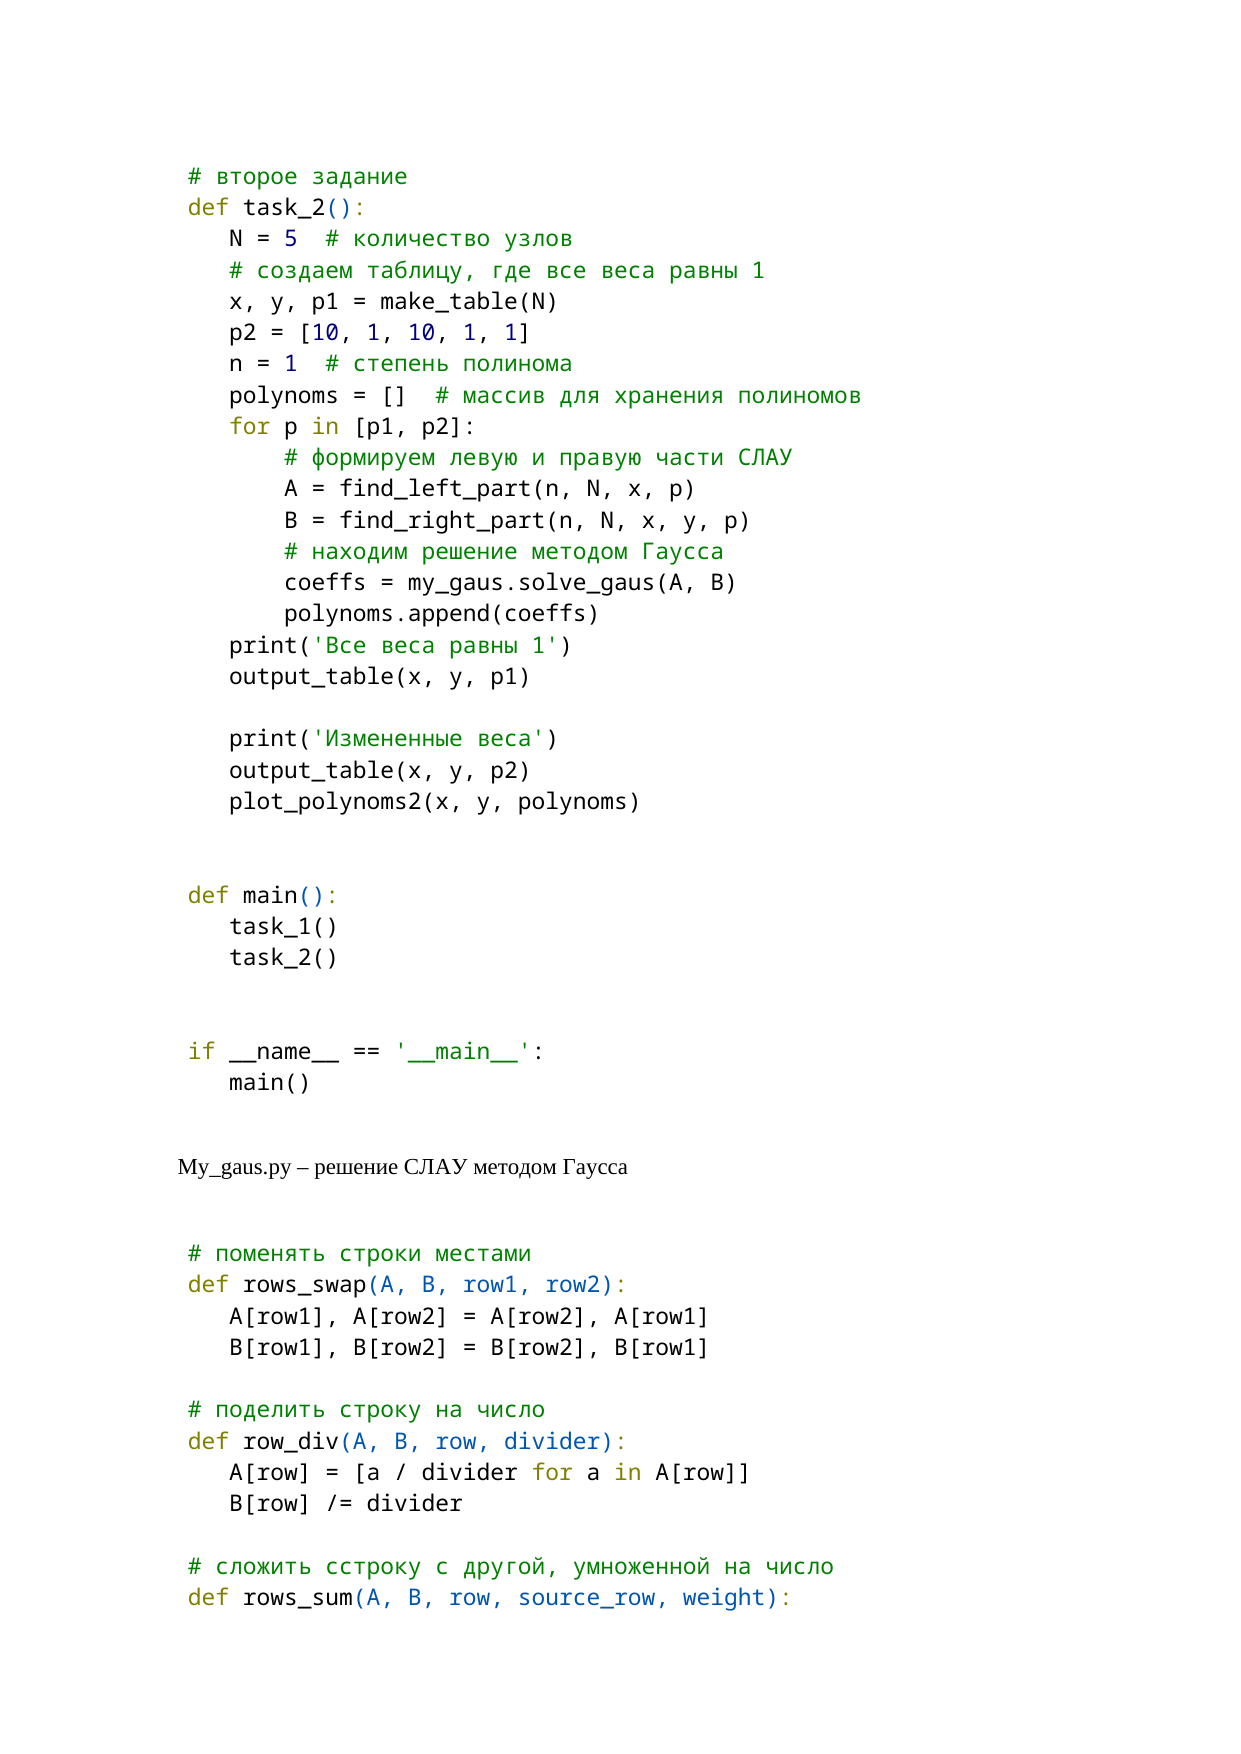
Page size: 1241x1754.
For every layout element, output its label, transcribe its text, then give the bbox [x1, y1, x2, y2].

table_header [177, 118, 1067, 1108]
text My_gaus.py – решение СЛАУ методом Гаусса [177, 1153, 1152, 1179]
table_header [177, 1227, 1152, 1622]
